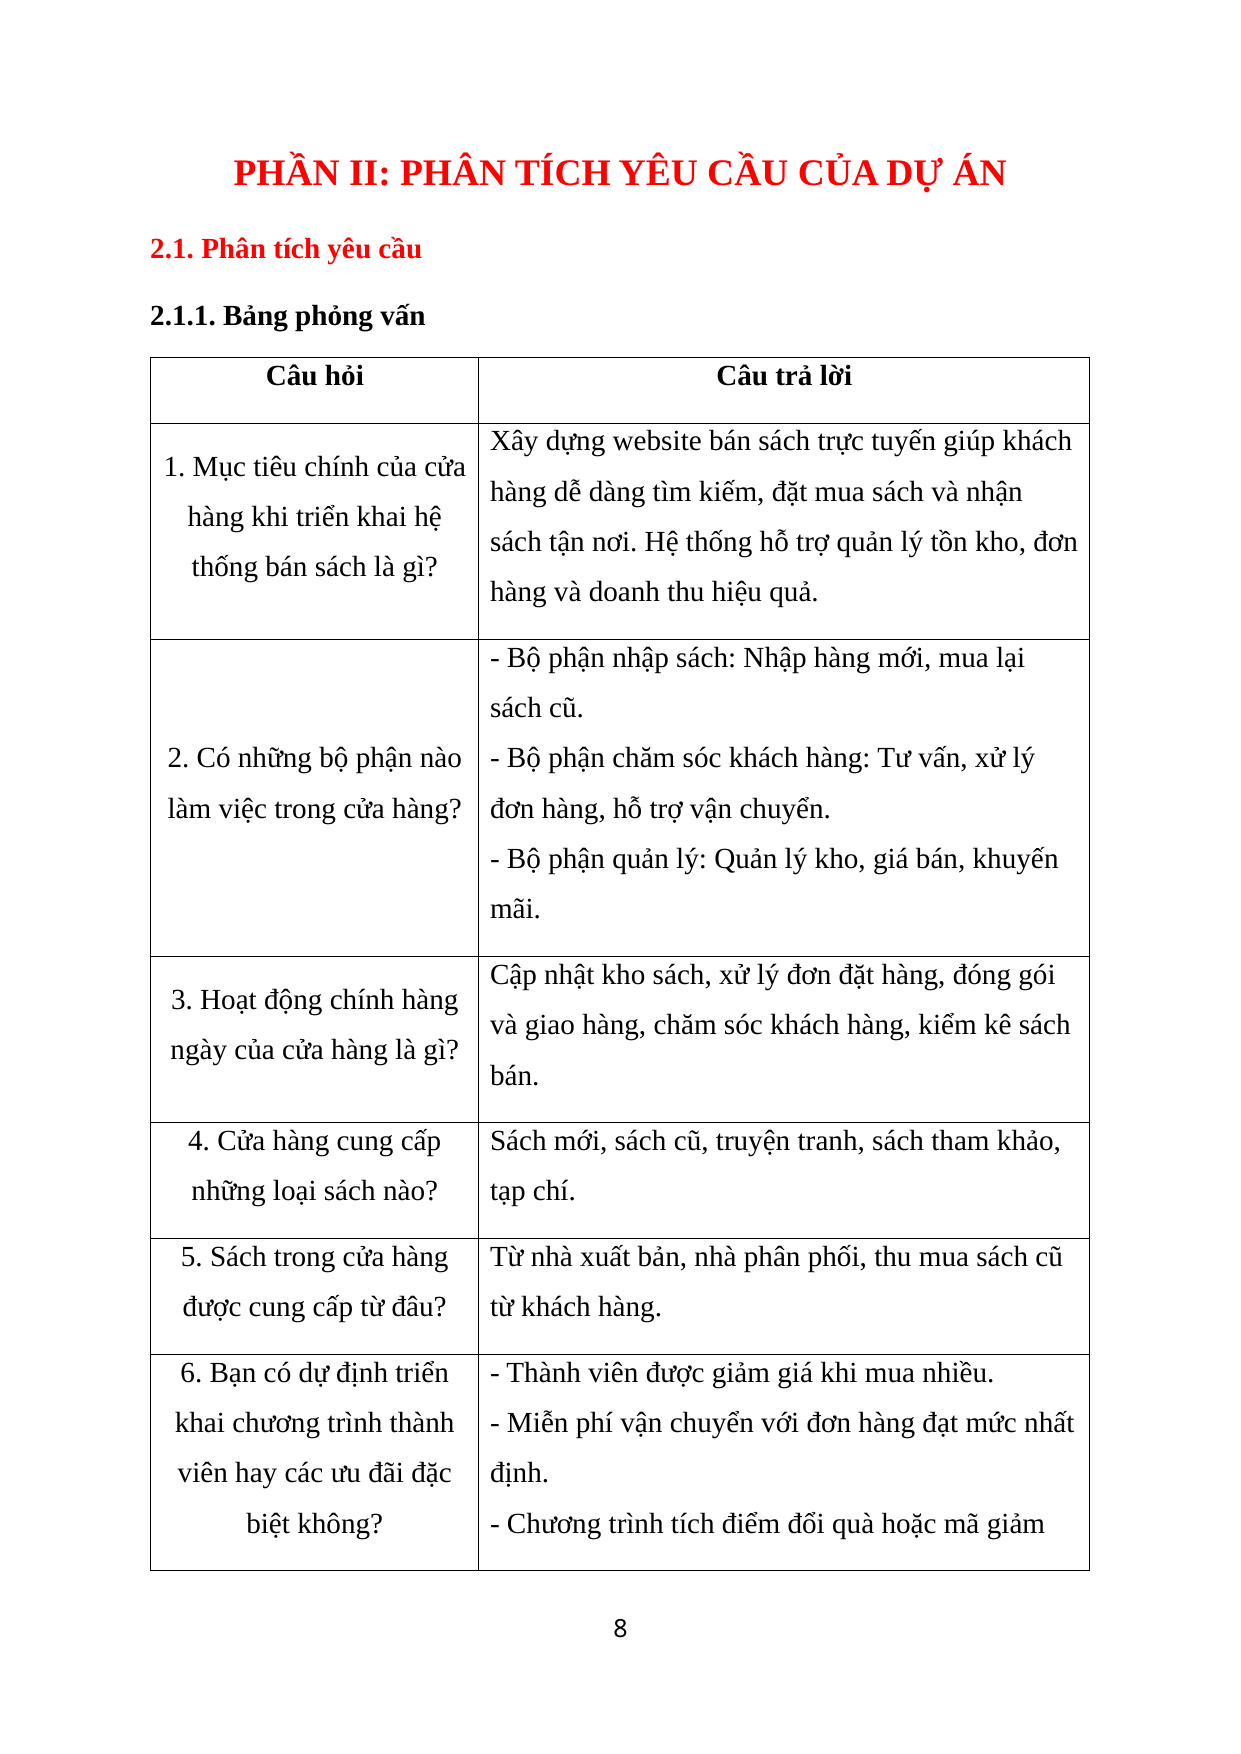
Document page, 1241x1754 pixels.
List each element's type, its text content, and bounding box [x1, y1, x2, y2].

table_cell Xây dựng website bán sách trực tuyến giúp khách hàng dễ dàng tìm kiếm, đặt mua sách và nhận sách tận nơi. Hệ thống hỗ trợ quản lý tồn kho, đơn hàng và doanh thu hiệu quả. [479, 424, 1089, 639]
table_cell 1. Mục tiêu chính của cửa hàng khi triển khai hệ thống bán sách là gì? [151, 424, 478, 639]
table_cell Từ nhà xuất bản, nhà phân phối, thu mua sách cũ từ khách hàng. [479, 1239, 1089, 1354]
table_cell Sách mới, sách cũ, truyện tranh, sách tham khảo, tạp chí. [479, 1123, 1089, 1238]
subtitle 2.1. Phân tích yêu cầu [150, 231, 1090, 265]
table_cell - Bộ phận nhập sách: Nhập hàng mới, mua lại sách cũ. - Bộ phận chăm sóc khách hàng: Tư vấn, xử lý đơn hàng, hỗ trợ vận chuyển. - Bộ phận quản lý: Quản lý kho, giá bán, khuyến mãi. [479, 640, 1089, 956]
table_cell Cập nhật kho sách, xử lý đơn đặt hàng, đóng gói và giao hàng, chăm sóc khách hàng, kiểm kê sách bán. [479, 957, 1089, 1122]
table_cell 5. Sách trong cửa hàng được cung cấp từ đâu? [151, 1239, 478, 1354]
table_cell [151, 1355, 478, 1570]
table_cell 4. Cửa hàng cung cấp những loại sách nào? [151, 1123, 478, 1238]
table_cell 2. Có những bộ phận nào làm việc trong cửa hàng? [151, 640, 478, 956]
table_header Câu trả lời [479, 358, 1089, 422]
subtitle 2.1.1. Bảng phỏng vấn [150, 298, 1090, 332]
table_cell 3. Hoạt động chính hàng ngày của cửa hàng là gì? [151, 957, 478, 1122]
table_header Câu hỏi [151, 358, 478, 422]
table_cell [479, 1355, 1089, 1570]
subtitle PHẦN II: PHÂN TÍCH YÊU CẦU CỦA DỰ ÁN [150, 150, 1090, 193]
